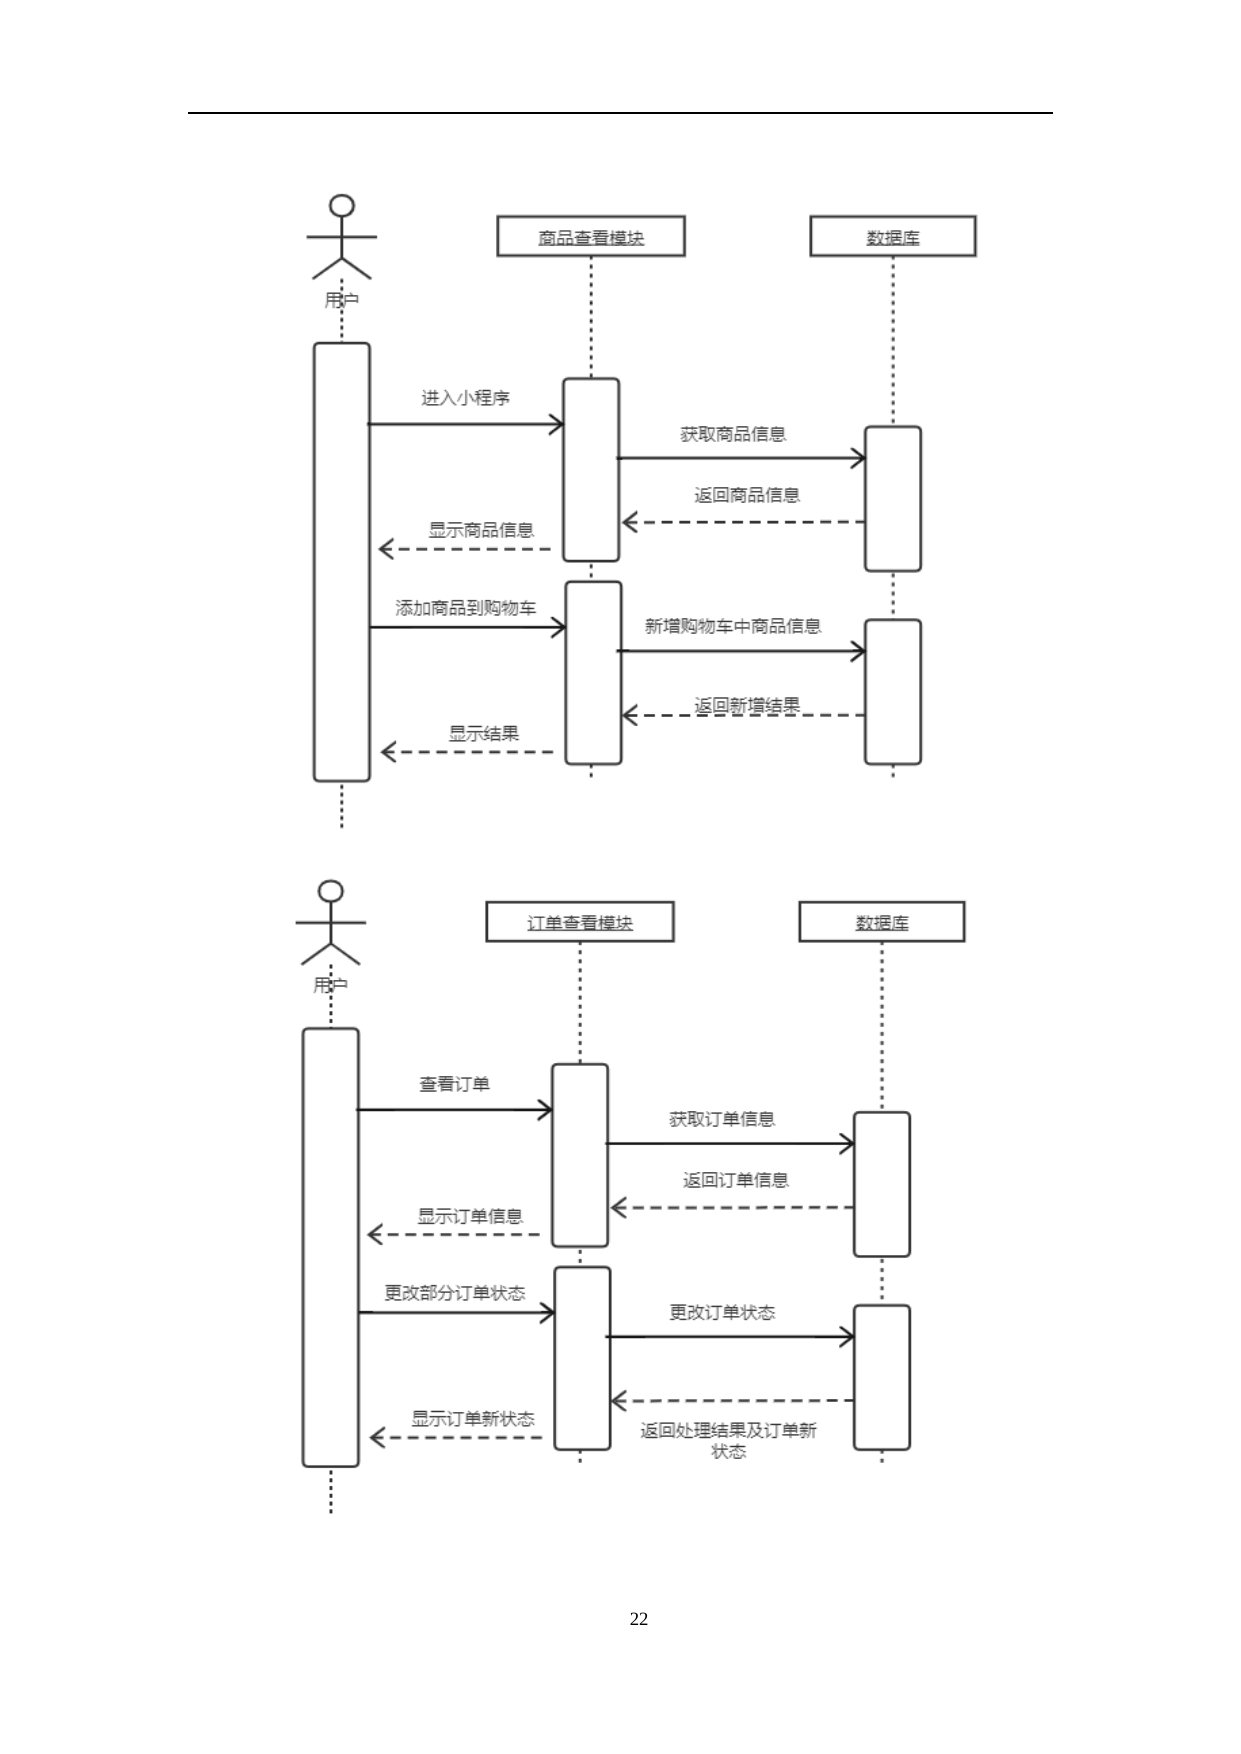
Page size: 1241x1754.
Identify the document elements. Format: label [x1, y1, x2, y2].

picture [262, 163, 978, 1525]
